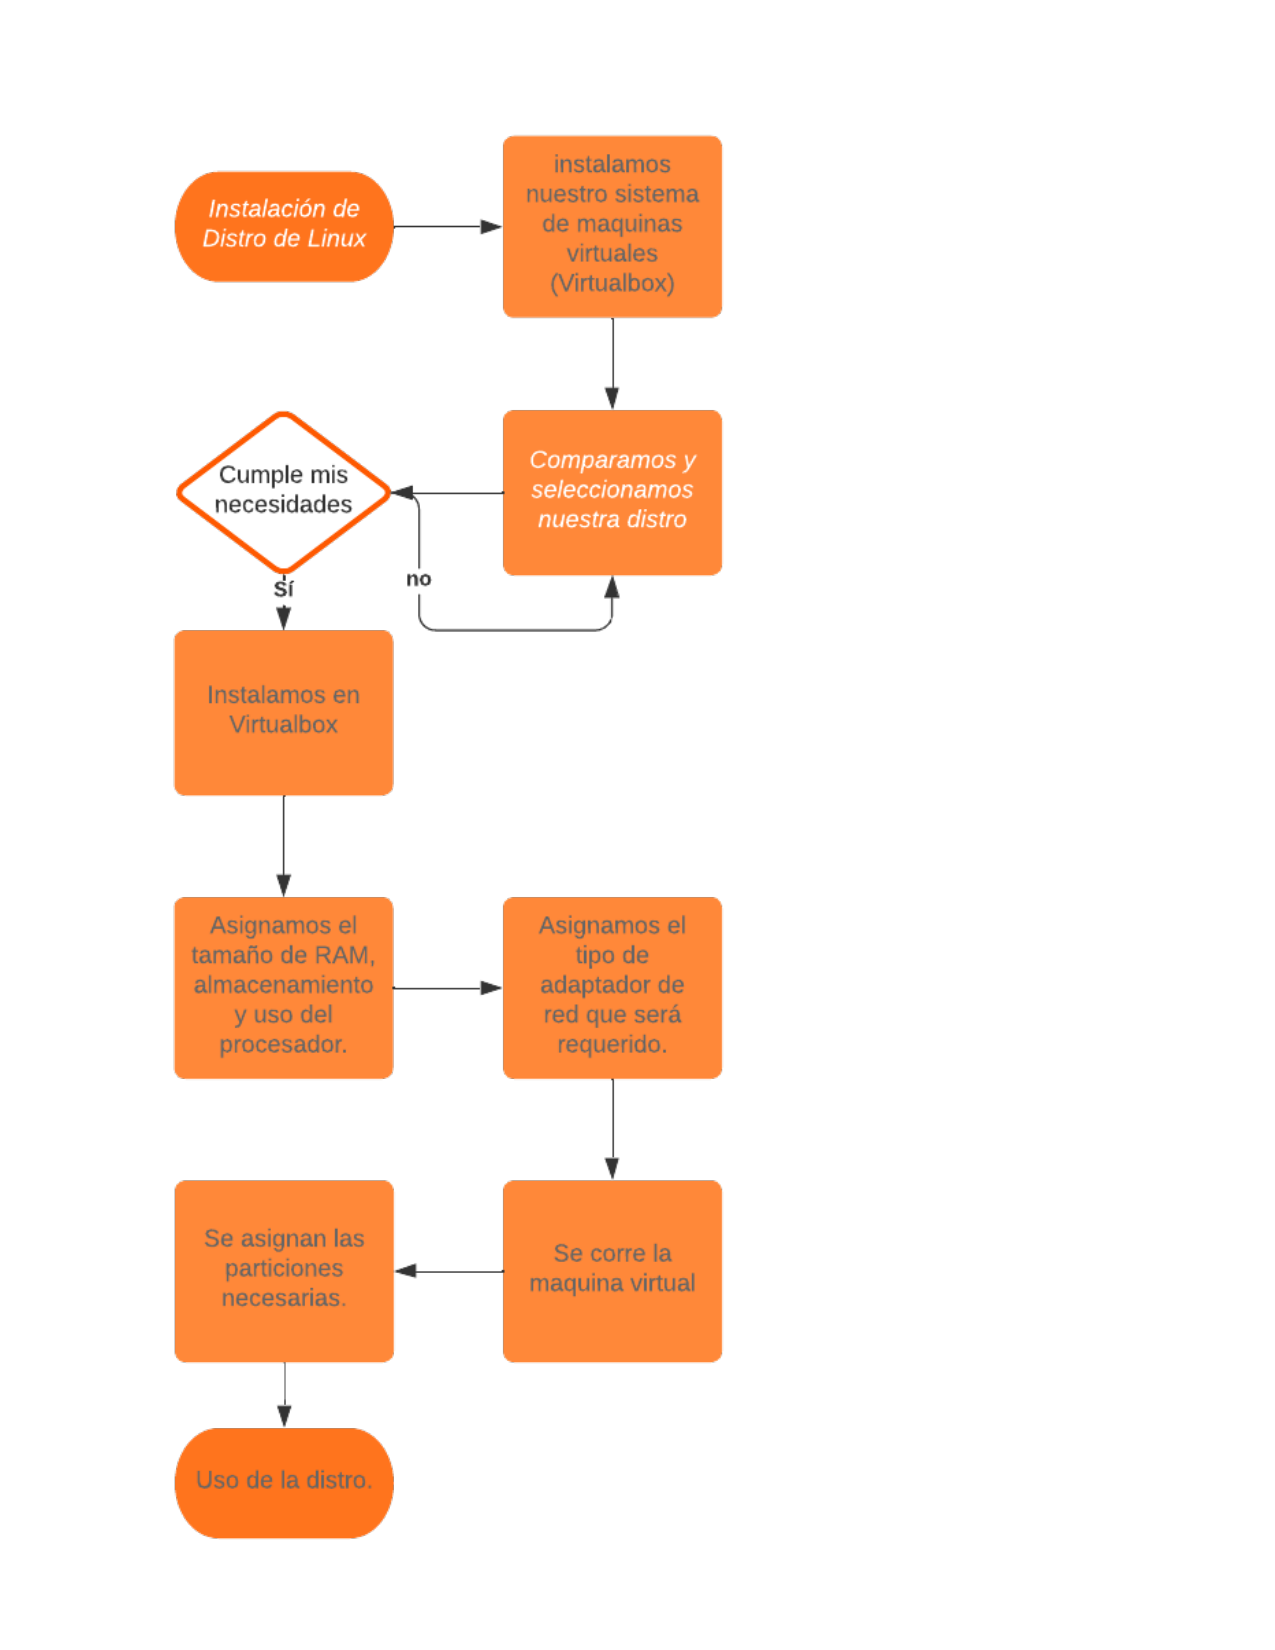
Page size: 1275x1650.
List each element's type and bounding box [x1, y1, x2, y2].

picture [75, 103, 764, 1547]
